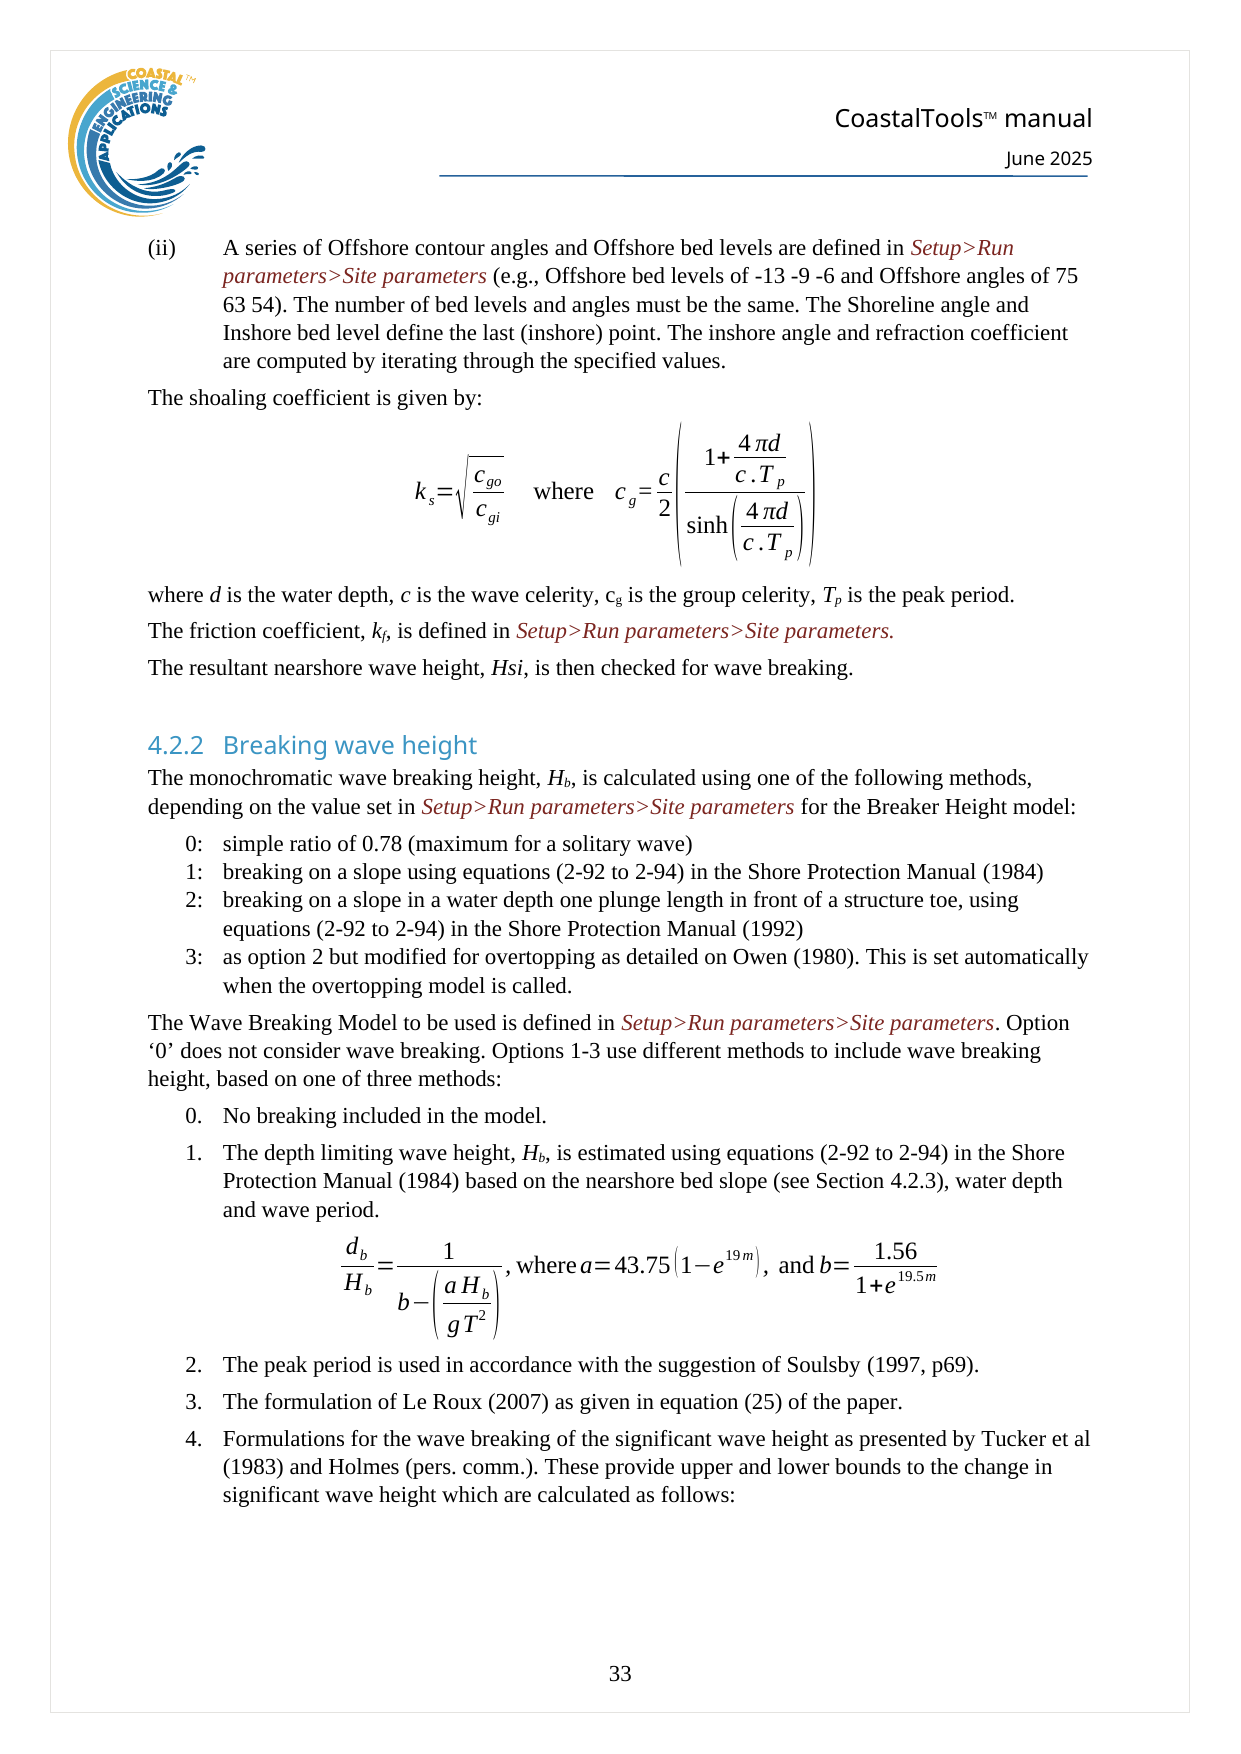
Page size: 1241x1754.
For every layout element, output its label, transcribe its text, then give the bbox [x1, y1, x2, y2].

text The Wave Breaking Model to be used is defined in Setup>Run parameters>Site parameters. Option ‘0’ does not consider wave breaking. Options 1-3 use different methods to include wave breaking height, based on one of three methods: [148, 1009, 1093, 1092]
text The shoaling coefficient is given by: [148, 384, 1093, 411]
list as option 2 but modified for overtopping as detailed on Owen (1980). This is set automatically when the overtopping model is called. [185, 943, 1093, 998]
text The resultant nearshore wave height, Hsi, is then checked for wave breaking. [148, 654, 1093, 681]
list The formulation of Le Roux (2007) as given in equation (25) of the paper. [185, 1388, 1093, 1414]
text The monochromatic wave breaking height, Hb, is calculated using one of the following methods, depending on the value set in Setup>Run parameters>Site parameters for the Breaker Height model: [148, 764, 1093, 819]
list No breaking included in the model. [185, 1102, 1093, 1129]
list breaking on a slope using equations (2-92 to 2-94) in the Shore Protection Manual (1984) [185, 858, 1093, 884]
list breaking on a slope in a water depth one plunge length in front of a structure toe, using equations (2-92 to 2-94) in the Shore Protection Manual (1992) [185, 887, 1093, 941]
text where d is the water depth, c is the wave celerity, cg is the group celerity, Tp is the peak period. [148, 581, 1093, 607]
list The peak period is used in accordance with the suggestion of Soulsby (1997, p69). [185, 1351, 1093, 1377]
list A series of Offshore contour angles and Offshore bed levels are defined in Setup>Run parameters>Site parameters (e.g., Offshore bed levels of -13 -9 -6 and Offshore angles of 75 63 54). The number of bed levels and angles must be the same. The Shoreline angle and Inshore bed level define the last (inshore) point. The inshore angle and refraction coefficient are computed by iterating through the specified values. [148, 234, 1093, 374]
list Formulations for the wave breaking of the significant wave height as presented by Tucker et al (1983) and Holmes (pers. comm.). These provide upper and lower bounds to the change in significant wave height which are calculated as follows: [185, 1425, 1093, 1508]
subtitle Breaking wave height [148, 728, 1093, 762]
list The depth limiting wave height, Hb, is estimated using equations (2-92 to 2-94) in the Shore Protection Manual (1984) based on the nearshore bed slope (see Section 4.2.3), water depth and wave period. [185, 1139, 1093, 1222]
text The friction coefficient, kf, is defined in Setup>Run parameters>Site parameters. [148, 617, 1093, 644]
list simple ratio of 0.78 (maximum for a solitary wave) [185, 830, 1093, 856]
